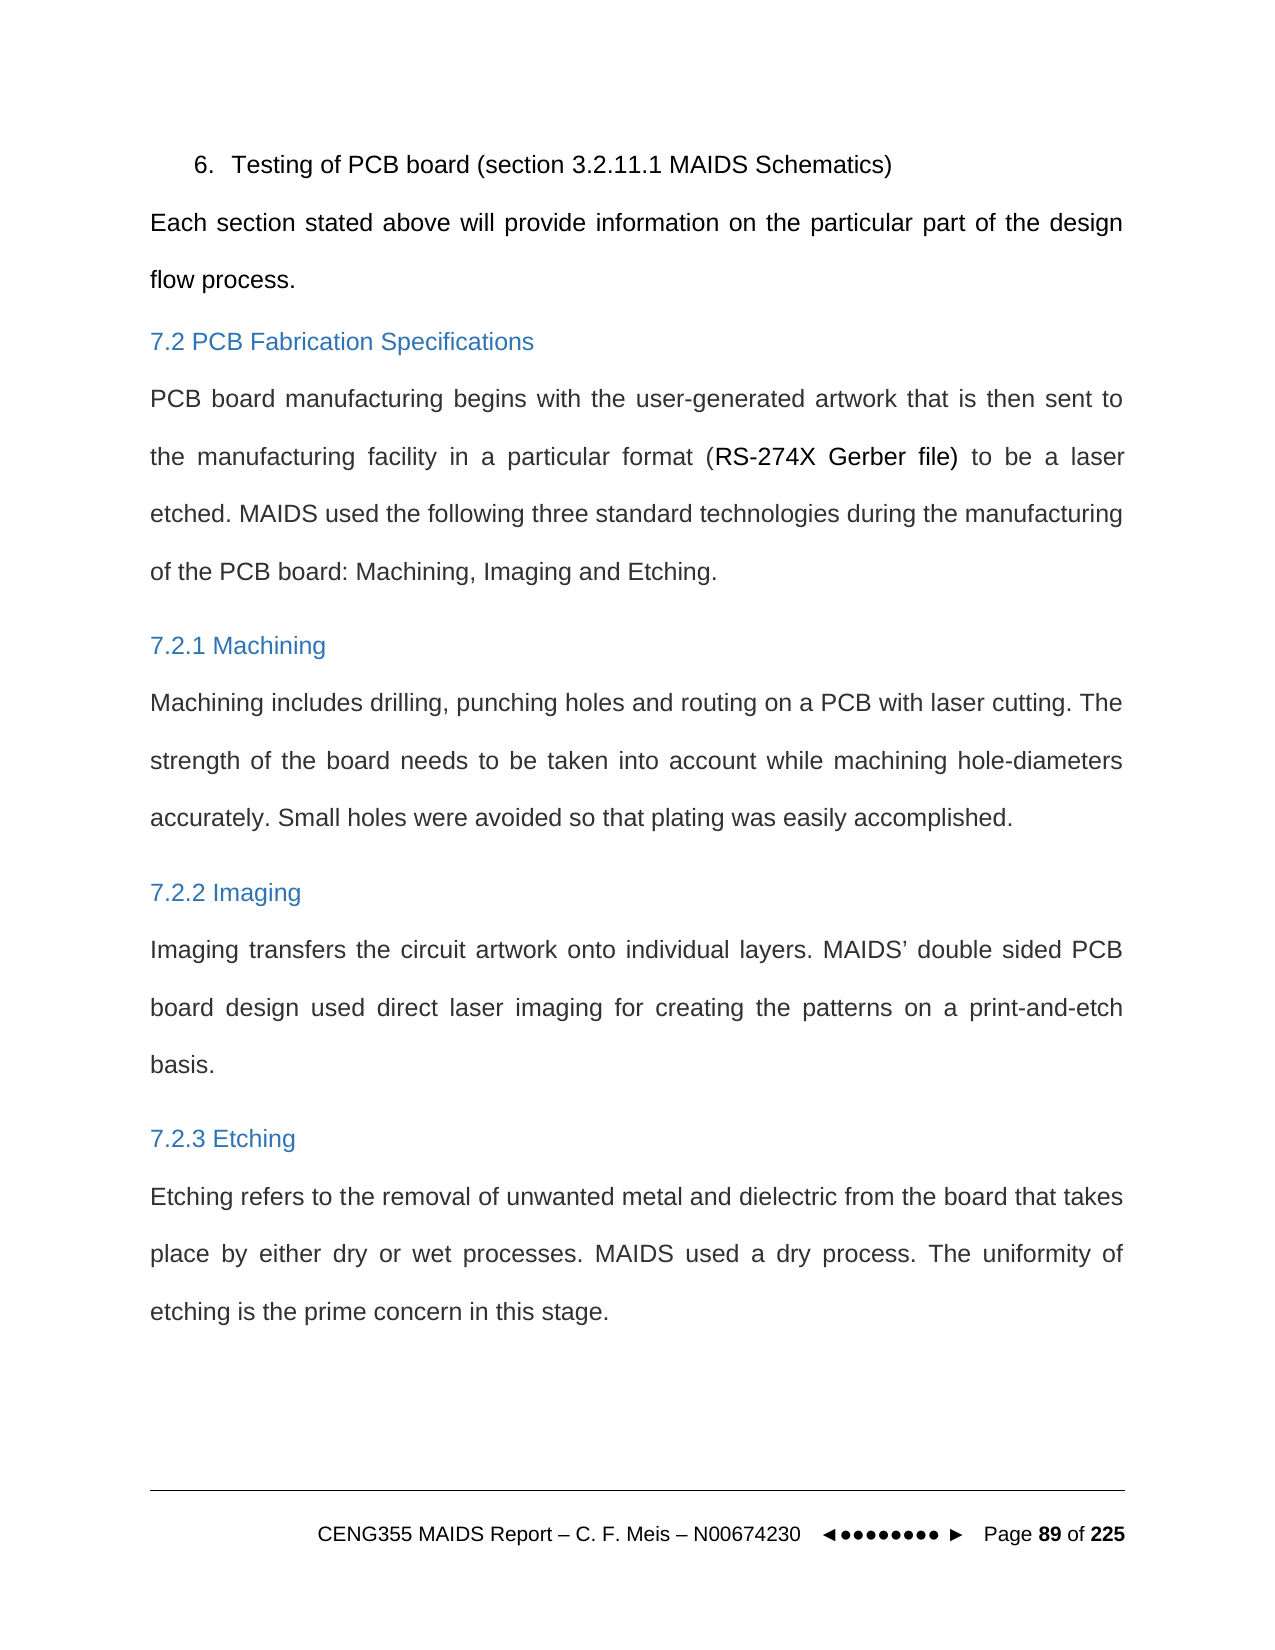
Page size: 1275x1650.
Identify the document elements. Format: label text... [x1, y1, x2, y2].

subtitle 7.2 PCB Fabrication Specifications [150, 327, 1125, 355]
subtitle 7.2.2 Imaging [150, 877, 1125, 906]
subtitle 7.2.1 Machining [150, 631, 1125, 659]
text PCB board manufacturing begins with the user-generated artwork that is then sent to the manufacturing facility in a particular format (RS-274X Gerber file) to be a laser etched. MAIDS used the following three standard technologies during the manufacturing of the PCB board: Machining, Imaging and Etching. [150, 384, 1125, 585]
subtitle 7.2.3 Etching [150, 1124, 1125, 1153]
text Imaging transfers the circuit artwork onto individual layers. MAIDS’ double sided PCB board design used direct laser imaging for creating the patterns on a print-and-etch basis. [150, 935, 1125, 1079]
list Testing of PCB board (section 3.2.11.1 MAIDS Schematics) [194, 150, 1125, 179]
text Etching refers to the removal of unwanted metal and dielectric from the board that takes place by either dry or wet processes. MAIDS used a dry process. The uniformity of etching is the prime concern in this stage. [150, 1182, 1125, 1325]
text Machining includes drilling, punching holes and routing on a PCB with laser cutting. The strength of the board needs to be taken into account while machining hole-diameters accurately. Small holes were avoided so that plating was easily accomplished. [150, 688, 1125, 832]
text Each section stated above will provide information on the particular part of the design flow process. [150, 207, 1125, 294]
